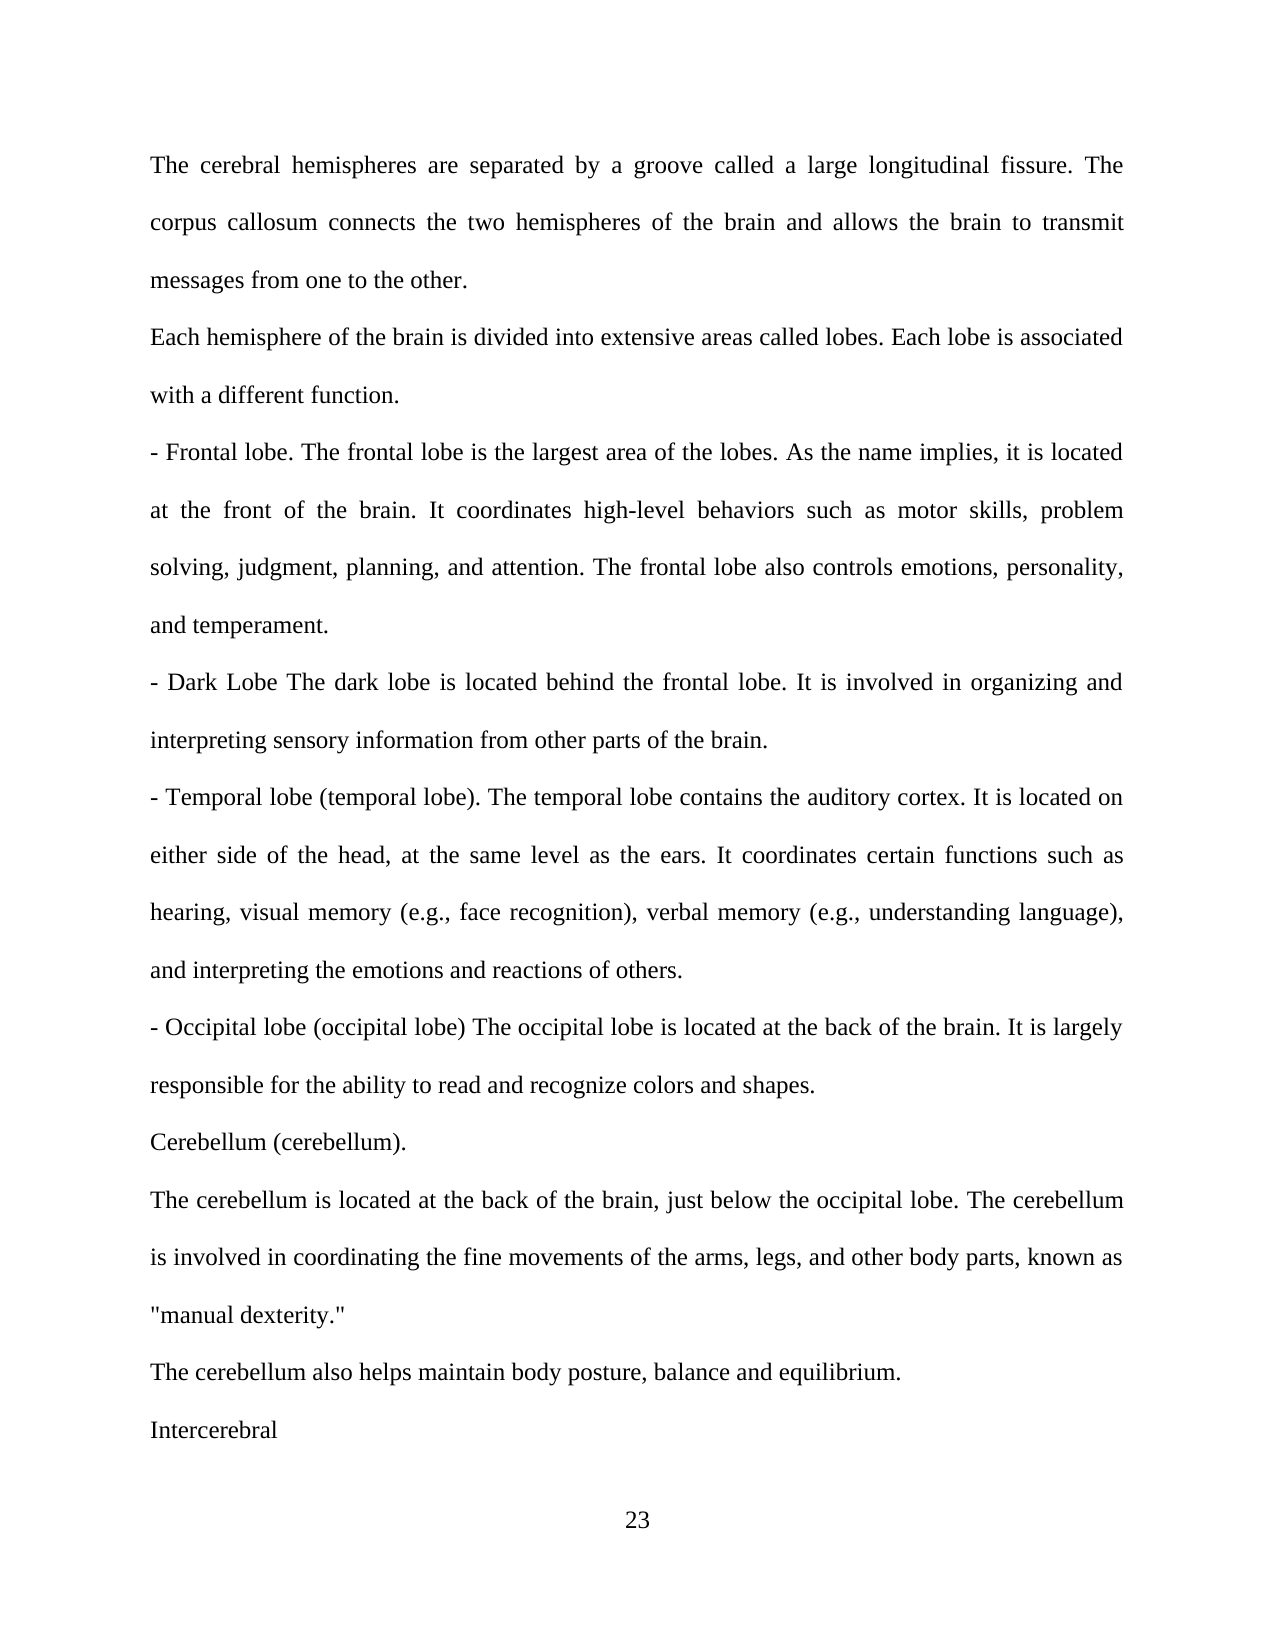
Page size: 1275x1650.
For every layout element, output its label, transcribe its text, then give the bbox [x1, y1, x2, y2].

text - Dark Lobe The dark lobe is located behind the frontal lobe. It is involved in organizing and interpreting sensory information from other parts of the brain. [150, 667, 1125, 754]
text The cerebral hemispheres are separated by a groove called a large longitudinal fissure. The corpus callosum connects the two hemispheres of the brain and allows the brain to transmit messages from one to the other. [150, 150, 1125, 294]
text Each hemisphere of the brain is divided into extensive areas called lobes. Each lobe is associated with a different function. [150, 322, 1125, 409]
text The cerebellum also helps maintain body posture, balance and equilibrium. [150, 1357, 1125, 1386]
text - Temporal lobe (temporal lobe). The temporal lobe contains the auditory cortex. It is located on either side of the head, at the same level as the ears. It coordinates certain functions such as hearing, visual memory (e.g., face recognition), verbal memory (e.g., understanding language), and interpreting the emotions and reactions of others. [150, 782, 1125, 984]
text The cerebellum is located at the back of the brain, just below the occipital lobe. The cerebellum is involved in coordinating the fine movements of the arms, legs, and other body parts, known as "manual dexterity." [150, 1185, 1125, 1329]
text Intercerebral [150, 1415, 1125, 1444]
text - Frontal lobe. The frontal lobe is the largest area of the lobes. As the name implies, it is located at the front of the brain. It coordinates high-level behaviors such as motor skills, problem solving, judgment, planning, and attention. The frontal lobe also controls emotions, personality, and temperament. [150, 437, 1125, 639]
text - Occipital lobe (occipital lobe) The occipital lobe is located at the back of the brain. It is largely responsible for the ability to read and recognize colors and shapes. [150, 1012, 1125, 1099]
text Cerebellum (cerebellum). [150, 1127, 1125, 1156]
